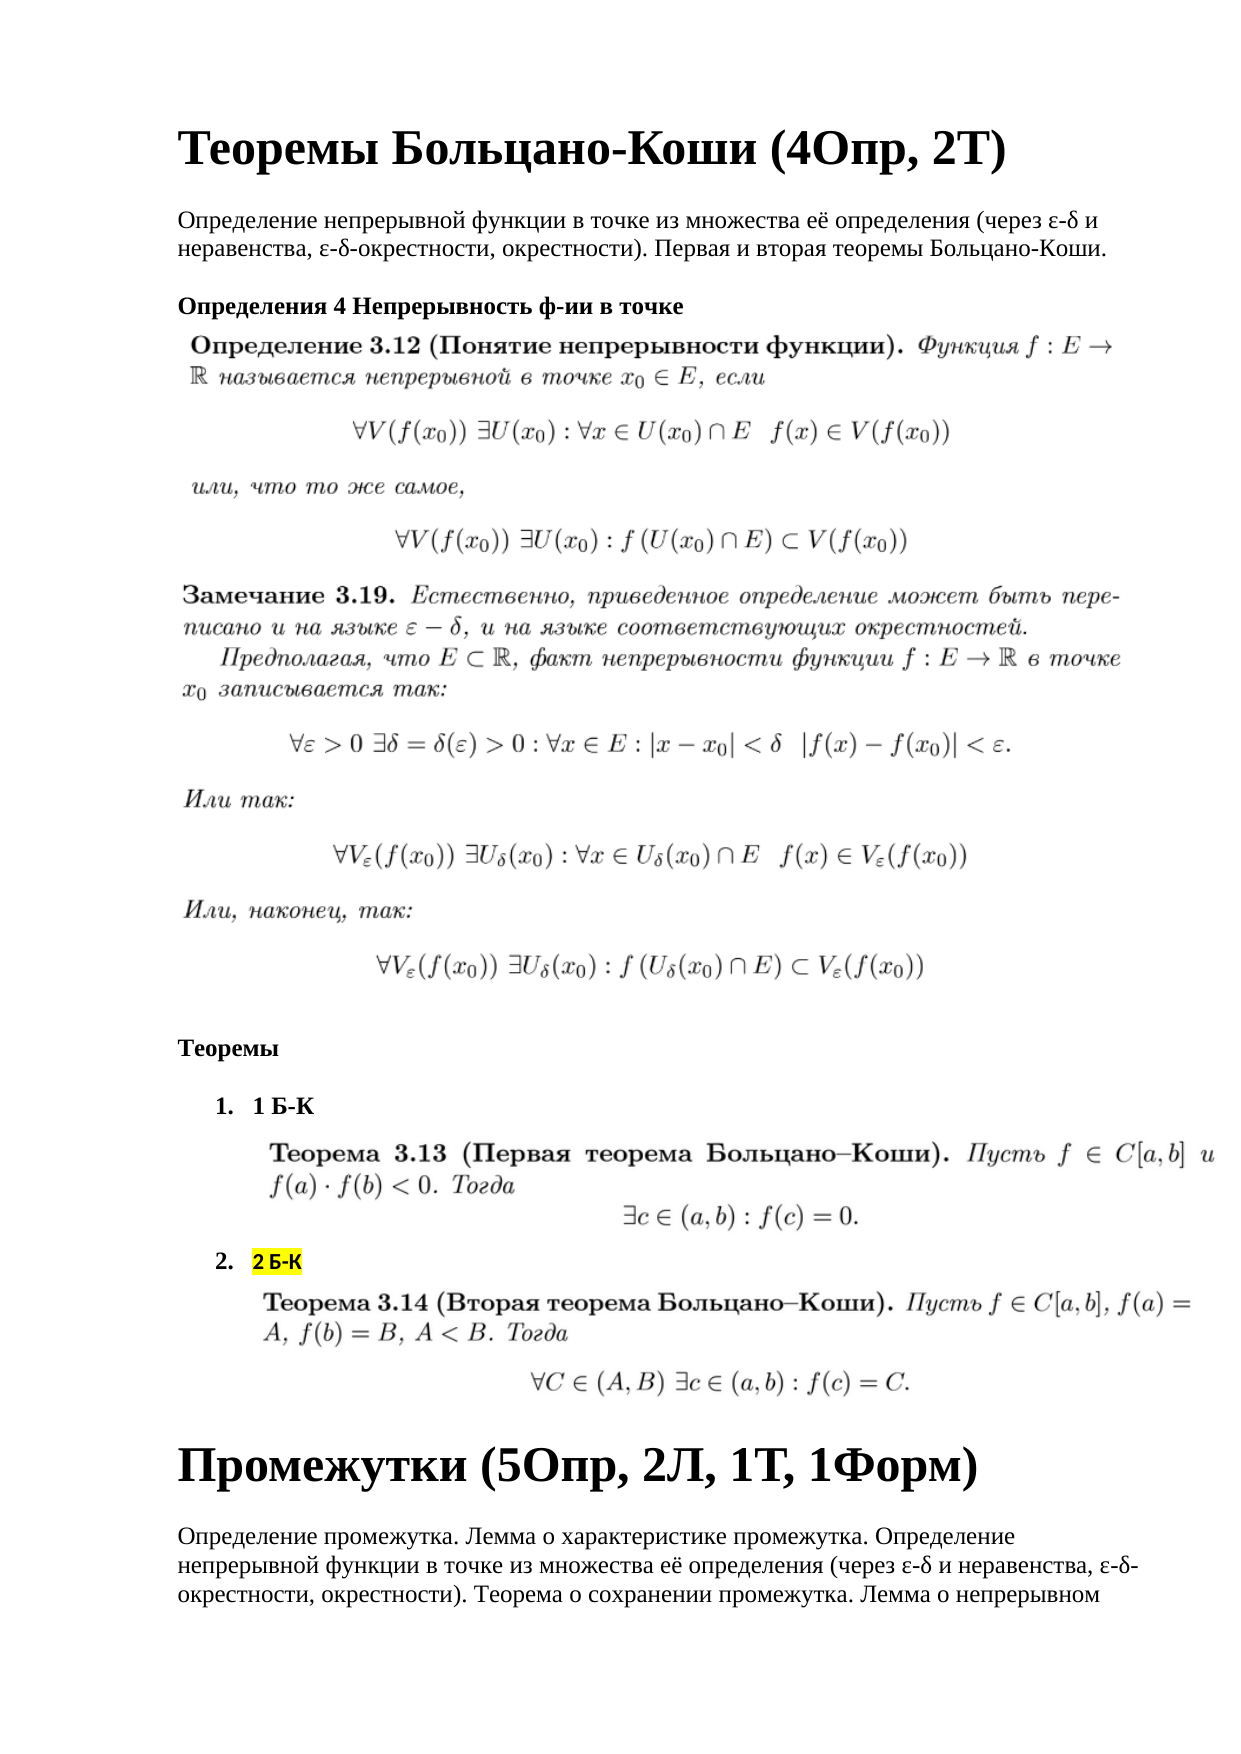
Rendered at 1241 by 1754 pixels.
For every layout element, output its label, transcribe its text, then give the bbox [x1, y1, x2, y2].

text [177, 1521, 1152, 1607]
text Теоремы Больцано-Коши (4Опр, 2Т) [177, 118, 1152, 176]
text Определения 4 Непрерывность ф-ии в точке [177, 291, 1152, 566]
text Определение непрерывной функции в точке из множества её определения (через ε-δ и неравенства, ε-δ-окрестности, окрестности). Первая и вторая теоремы Больцано-Коши. [177, 205, 1152, 262]
picture [252, 1119, 1227, 1247]
picture [252, 1275, 1227, 1406]
text Промежутки (5Опр, 2Л, 1Т, 1Форм) [177, 1434, 1152, 1492]
picture [177, 320, 1152, 1004]
text Теоремы [177, 1033, 1152, 1062]
